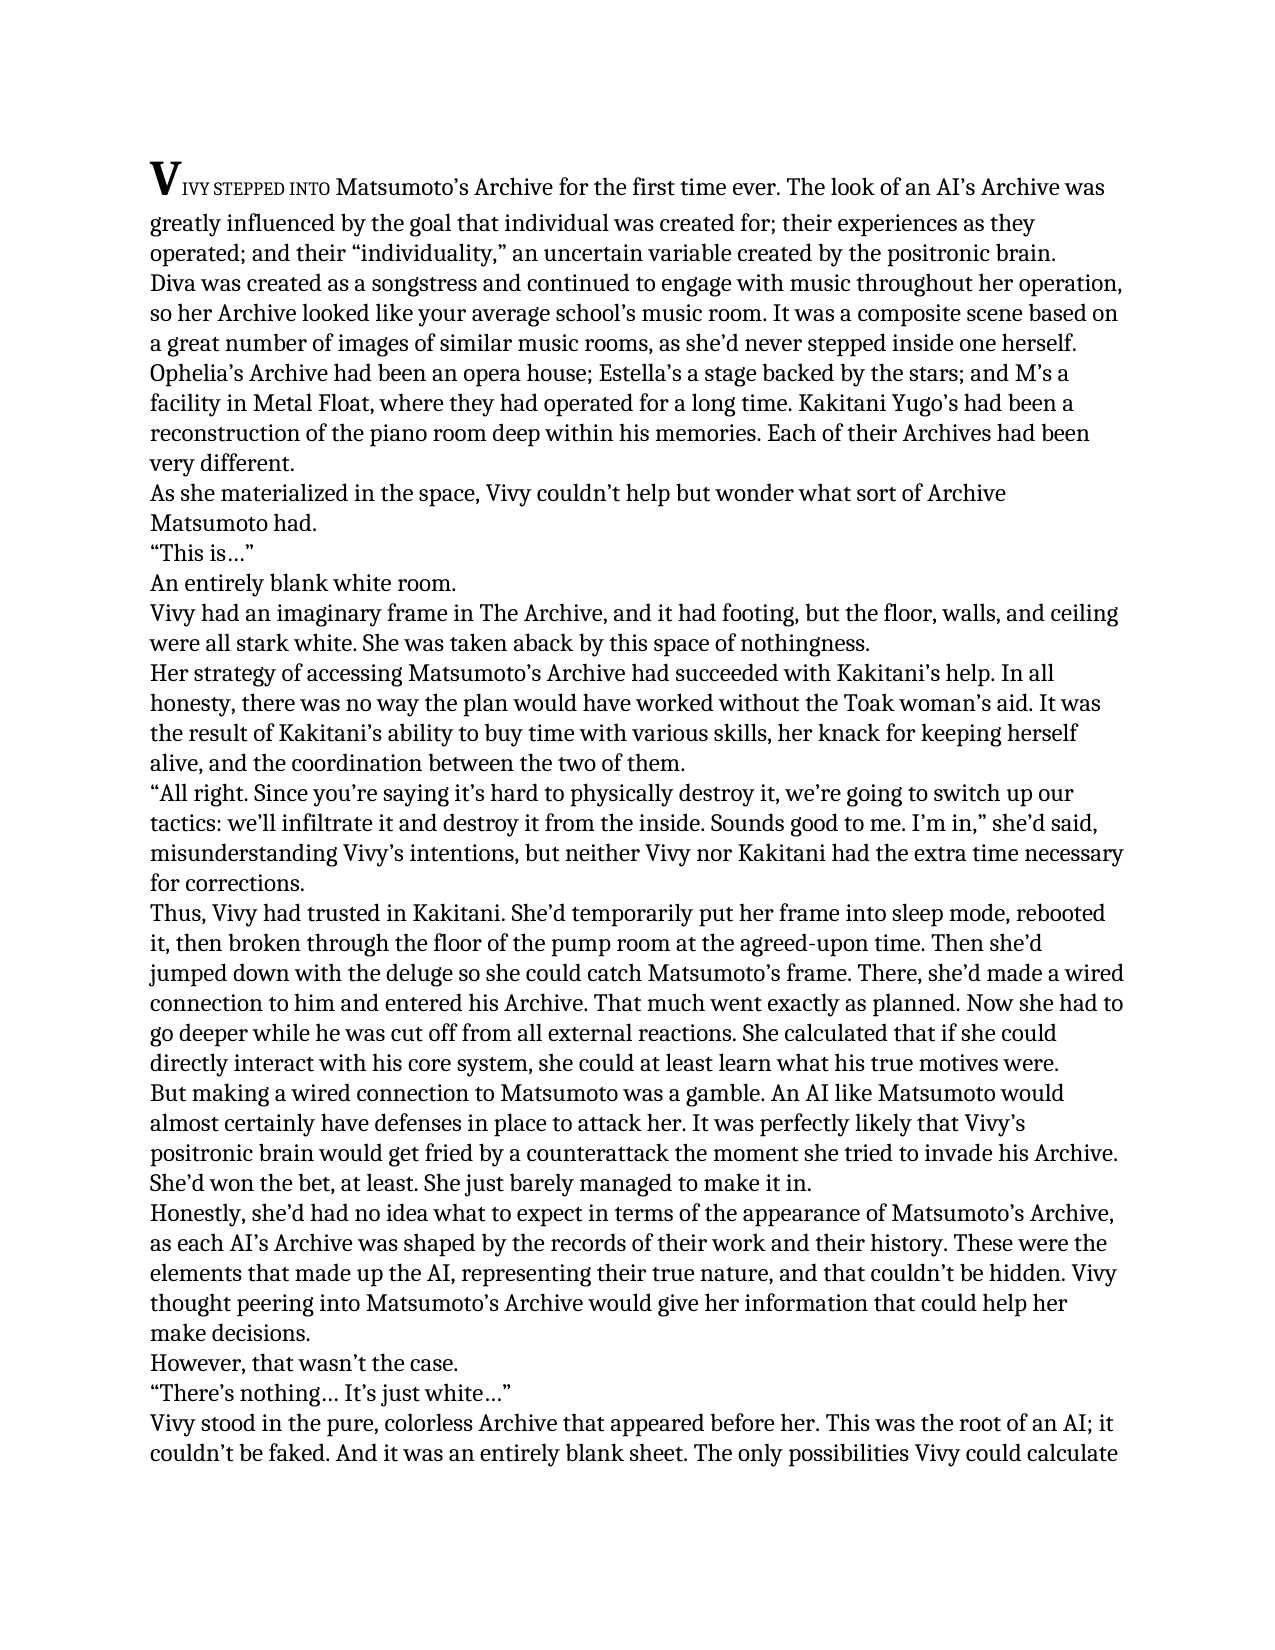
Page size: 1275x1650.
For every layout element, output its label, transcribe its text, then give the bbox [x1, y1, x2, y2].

text As she materialized in the space, Vivy couldn’t help but wonder what sort of Archive Matsumoto had. [150, 477, 1125, 537]
text Thus, Vivy had trusted in Kakitani. She’d temporarily put her frame into sleep mode, rebooted it, then broken through the floor of the pump room at the agreed-upon time. Then she’d jumped down with the deluge so she could catch Matsumoto’s frame. There, she’d made a wired connection to him and entered his Archive. That much went exactly as planned. Now she had to go deeper while he was cut off from all external reactions. She calculated that if she could directly interact with his core system, she could at least learn what his true motives were. [150, 897, 1125, 1077]
text Her strategy of accessing Matsumoto’s Archive had succeeded with Kakitani’s help. In all honesty, there was no way the plan would have worked without the Toak woman’s aid. It was the result of Kakitani’s ability to buy time with various skills, her knack for keeping herself alive, and the coordination between the two of them. [150, 657, 1125, 777]
text Ophelia’s Archive had been an opera house; Estella’s a stage backed by the stars; and M’s a facility in Metal Float, where they had operated for a long time. Kakitani Yugo’s had been a reconstruction of the piano room deep within his memories. Each of their Archives had been very different. [150, 357, 1125, 477]
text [150, 1407, 1125, 1467]
text But making a wired connection to Matsumoto was a gamble. An AI like Matsumoto would almost certainly have defenses in place to attack her. It was perfectly likely that Vivy’s positronic brain would get fried by a counterattack the moment she tried to invade his Archive. [150, 1077, 1125, 1167]
text However, that wasn’t the case. [150, 1347, 1125, 1377]
text “There’s nothing… It’s just white…” [150, 1377, 1125, 1407]
text Honestly, she’d had no idea what to expect in terms of the appearance of Matsumoto’s Archive, as each AI’s Archive was shaped by the records of their work and their history. These were the elements that made up the AI, representing their true nature, and that couldn’t be hidden. Vivy thought peering into Matsumoto’s Archive would give her information that could help her make decisions. [150, 1197, 1125, 1347]
text Diva was created as a songstress and continued to engage with music throughout her operation, so her Archive looked like your average school’s music room. It was a composite scene based on a great number of images of similar music rooms, as she’d never stepped inside one herself. [150, 267, 1125, 357]
text An entirely blank white room. [150, 567, 1125, 597]
text “All right. Since you’re saying it’s hard to physically destroy it, we’re going to switch up our tactics: we’ll infiltrate it and destroy it from the inside. Sounds good to me. I’m in,” she’d said, misunderstanding Vivy’s intentions, but neither Vivy nor Kakitani had the extra time necessary for corrections. [150, 777, 1125, 897]
text She’d won the bet, at least. She just barely managed to make it in. [150, 1167, 1125, 1197]
text “This is…” [150, 537, 1125, 567]
text VIVY STEPPED INTO Matsumoto’s Archive for the first time ever. The look of an AI’s Archive was greatly influenced by the goal that individual was created for; their experiences as they operated; and their “individuality,” an uncertain variable created by the positronic brain. [150, 150, 1125, 267]
text Vivy had an imaginary frame in The Archive, and it had footing, but the floor, walls, and ceiling were all stark white. She was taken aback by this space of nothingness. [150, 597, 1125, 657]
